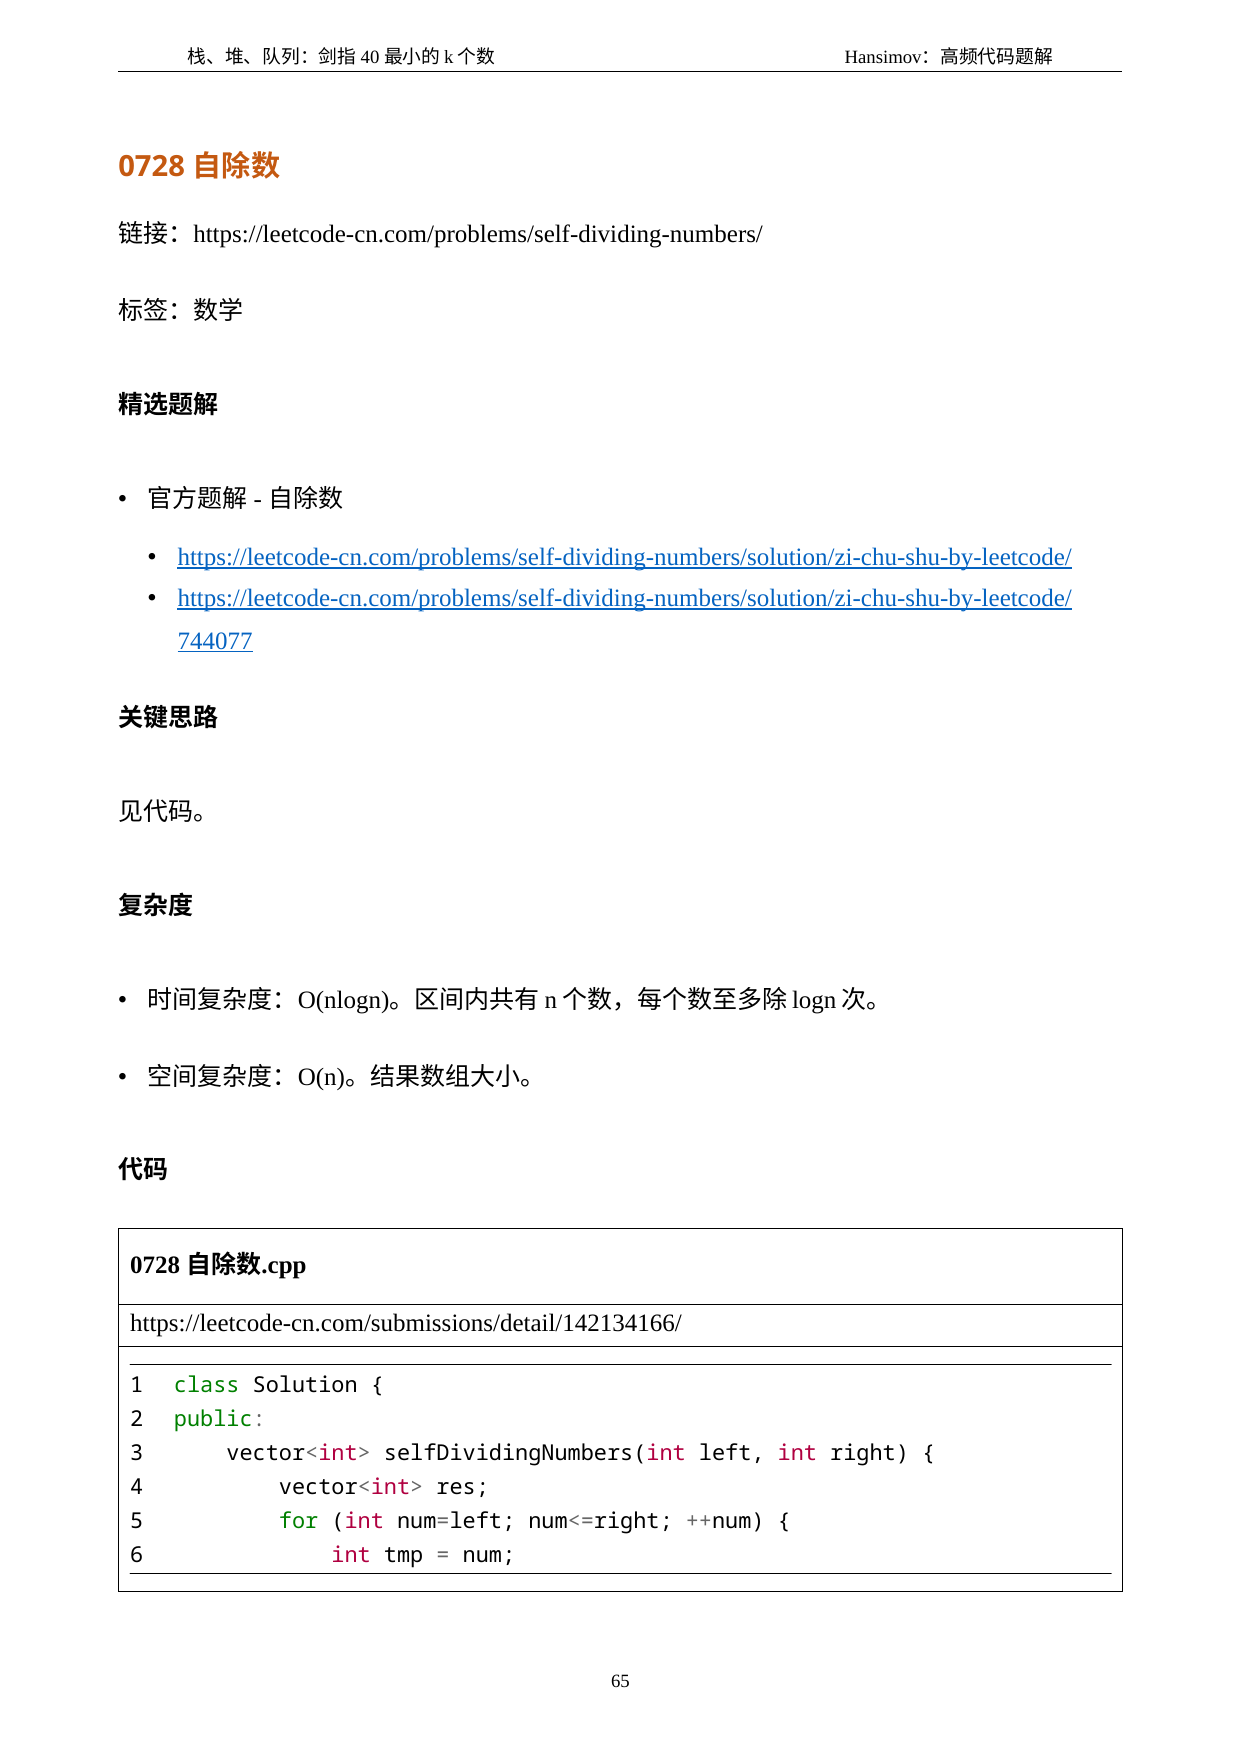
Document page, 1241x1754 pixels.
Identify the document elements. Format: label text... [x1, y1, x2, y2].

subtitle 复杂度 [118, 869, 1097, 937]
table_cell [119, 1347, 1122, 1591]
text 见代码。 [118, 775, 1122, 843]
text https://leetcode-cn.com/problems/self-dividing-numbers/solution/zi-chu-shu-by-leetcode/ [148, 540, 1122, 574]
text 链接：https://leetcode-cn.com/problems/self-dividing-numbers/ [118, 198, 1122, 266]
subtitle 精选题解 [118, 369, 1097, 437]
table_cell https://leetcode-cn.com/submissions/detail/142134166/ [119, 1305, 1122, 1346]
subtitle 代码 [118, 1134, 1097, 1202]
text 官方题解 - 自除数 [118, 463, 1122, 531]
subtitle 关键思路 [118, 681, 1097, 749]
text https://leetcode-cn.com/problems/self-dividing-numbers/solution/zi-chu-shu-by-leetcode/744077 [148, 581, 1122, 657]
text 时间复杂度：O(nlogn)。区间内共有n个数，每个数至多除logn次。 [118, 963, 1122, 1031]
table_header 0728 自除数.cpp [119, 1229, 1122, 1304]
text 空间复杂度：O(n)。结果数组大小。 [118, 1040, 1122, 1108]
subtitle 0728 自除数 [118, 130, 1097, 198]
text 标签：数学 [118, 275, 1122, 343]
